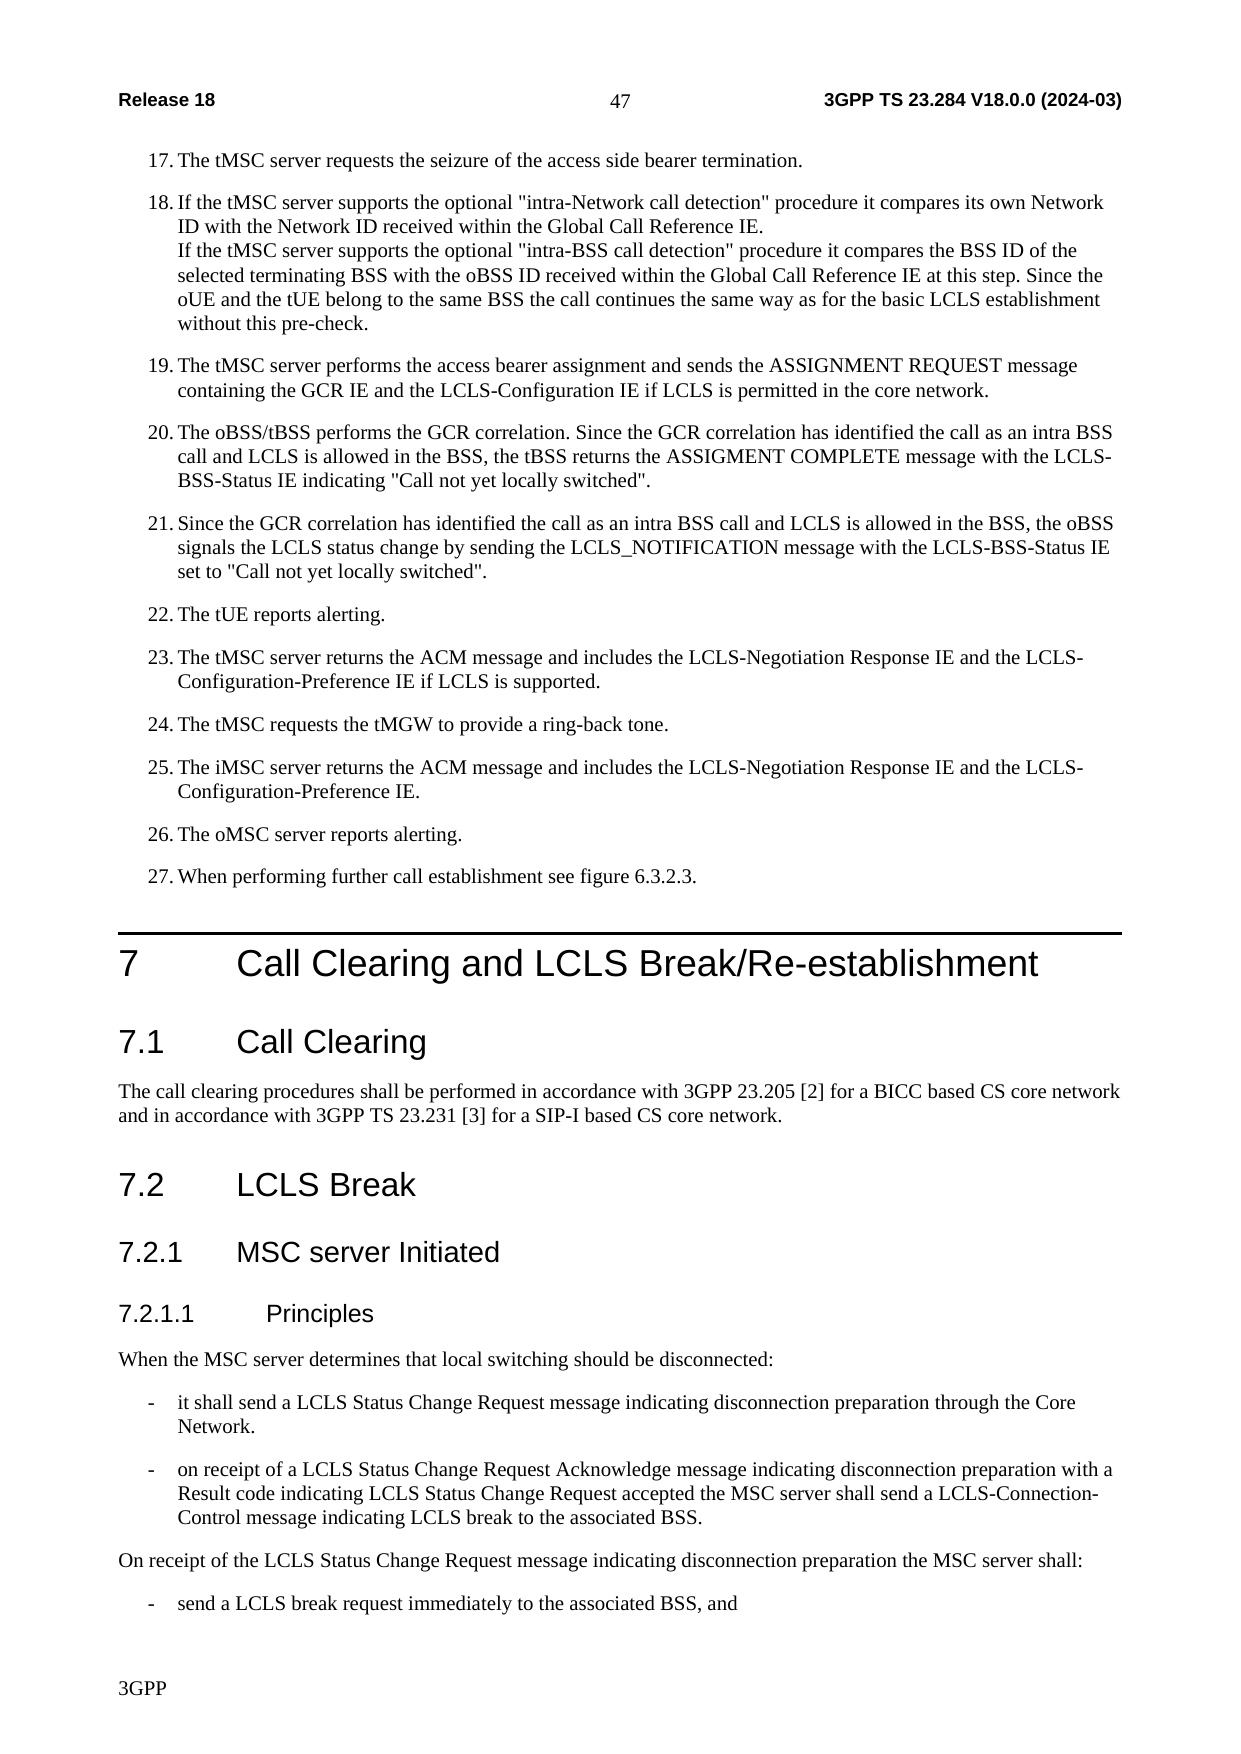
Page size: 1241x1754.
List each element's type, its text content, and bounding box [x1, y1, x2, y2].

text The call clearing procedures shall be performed in accordance with 3GPP 23.205 [2] for a BICC based CS core network and in accordance with 3GPP TS 23.231 [3] for a SIP-I based CS core network. [118, 1079, 1122, 1127]
text 22. The tUE reports alerting. [148, 602, 1122, 626]
subtitle 7.2 LCLS Break [118, 1165, 1122, 1203]
subtitle 7.2.1 MSC server Initiated [118, 1235, 1122, 1268]
subtitle 7 Call Clearing and LCLS Break/Re-establishment [118, 935, 1122, 985]
text 17. The tMSC server requests the seizure of the access side bearer termination. [148, 147, 1122, 172]
text - on receipt of a LCLS Status Change Request Acknowledge message indicating disconnection preparation with a Result code indicating LCLS Status Change Request accepted the MSC server shall send a LCLS-Connection-Control message indicating LCLS break to the associated BSS. [148, 1457, 1122, 1529]
text 18. If the tMSC server supports the optional "intra-Network call detection" procedure it compares its own Network ID with the Network ID received within the Global Call Reference IE. If the tMSC server supports the optional "intra-BSS call detection" procedure it compares the BSS ID of the selected terminating BSS with the oBSS ID received within the Global Call Reference IE at this step. Since the oUE and the tUE belong to the same BSS the call continues the same way as for the basic LCLS establishment without this pre-check. [148, 190, 1122, 335]
text 26. The oMSC server reports alerting. [148, 822, 1122, 846]
text - it shall send a LCLS Status Change Request message indicating disconnection preparation through the Core Network. [148, 1390, 1122, 1438]
text 23. The tMSC server returns the ACM message and includes the LCLS-Negotiation Response IE and the LCLS-Configuration-Preference IE if LCLS is supported. [148, 645, 1122, 693]
text 21. Since the GCR correlation has identified the call as an intra BSS call and LCLS is allowed in the BSS, the oBSS signals the LCLS status change by sending the LCLS_NOTIFICATION message with the LCLS-BSS-Status IE set to "Call not yet locally switched". [148, 511, 1122, 583]
text When the MSC server determines that local switching should be disconnected: [118, 1347, 1122, 1371]
text On receipt of the LCLS Status Change Request message indicating disconnection preparation the MSC server shall: [118, 1548, 1122, 1572]
subtitle 7.2.1.1 Principles [118, 1299, 1122, 1328]
text 25. The iMSC server returns the ACM message and includes the LCLS-Negotiation Response IE and the LCLS-Configuration-Preference IE. [148, 755, 1122, 803]
text - send a LCLS break request immediately to the associated BSS, and [148, 1590, 1122, 1614]
text 27. When performing further call establishment see figure 6.3.2.3. [148, 864, 1122, 888]
subtitle 7.1 Call Clearing [118, 1022, 1122, 1061]
text 20. The oBSS/tBSS performs the GCR correlation. Since the GCR correlation has identified the call as an intra BSS call and LCLS is allowed in the BSS, the tBSS returns the ASSIGMENT COMPLETE message with the LCLS-BSS-Status IE indicating "Call not yet locally switched". [148, 420, 1122, 492]
text 19. The tMSC server performs the access bearer assignment and sends the ASSIGNMENT REQUEST message containing the GCR IE and the LCLS-Configuration IE if LCLS is permitted in the core network. [148, 353, 1122, 402]
text 24. The tMSC requests the tMGW to provide a ring-back tone. [148, 712, 1122, 736]
